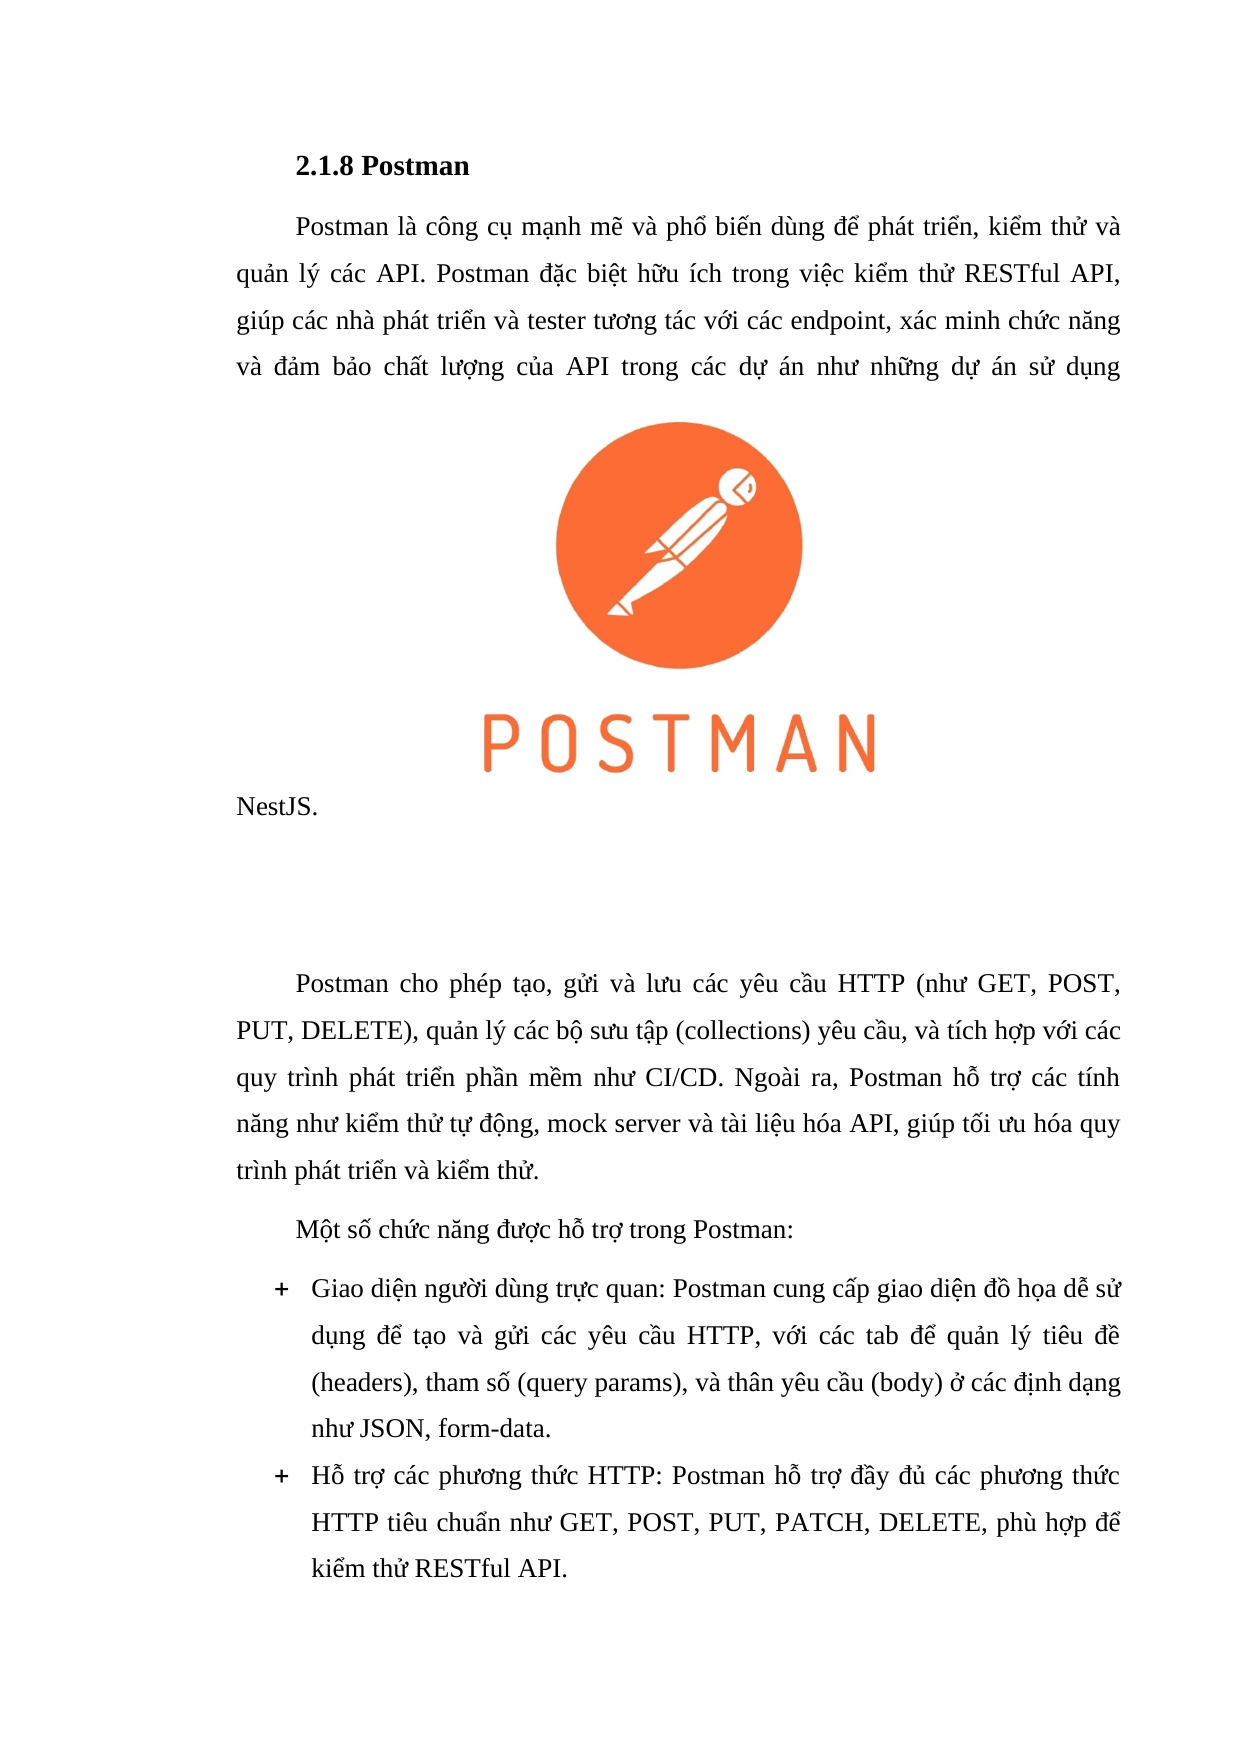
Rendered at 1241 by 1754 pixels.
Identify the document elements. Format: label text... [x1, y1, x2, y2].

list Giao diện người dùng trực quan: Postman cung cấp giao diện đồ họa dễ sử dụng để tạo và gửi các yêu cầu HTTP, với các tab để quản lý tiêu đề (headers), tham số (query params), và thân yêu cầu (body) ở các định dạng như JSON, form-data. [274, 1272, 1122, 1444]
picture [310, 405, 1048, 790]
list Hỗ trợ các phương thức HTTP: Postman hỗ trợ đầy đủ các phương thức HTTP tiêu chuẩn như GET, POST, PUT, PATCH, DELETE, phù hợp để kiểm thử RESTful API. [274, 1459, 1122, 1584]
text Một số chức năng được hỗ trợ trong Postman: [236, 1213, 1122, 1244]
text Postman cho phép tạo, gửi và lưu các yêu cầu HTTP (như GET, POST, PUT, DELETE), quản lý các bộ sưu tập (collections) yêu cầu, và tích hợp với các quy trình phát triển phần mềm như CI/CD. Ngoài ra, Postman hỗ trợ các tính năng như kiểm thử tự động, mock server và tài liệu hóa API, giúp tối ưu hóa quy trình phát triển và kiểm thử. [236, 967, 1122, 1185]
subtitle 2.1.8 Postman [295, 148, 1122, 181]
